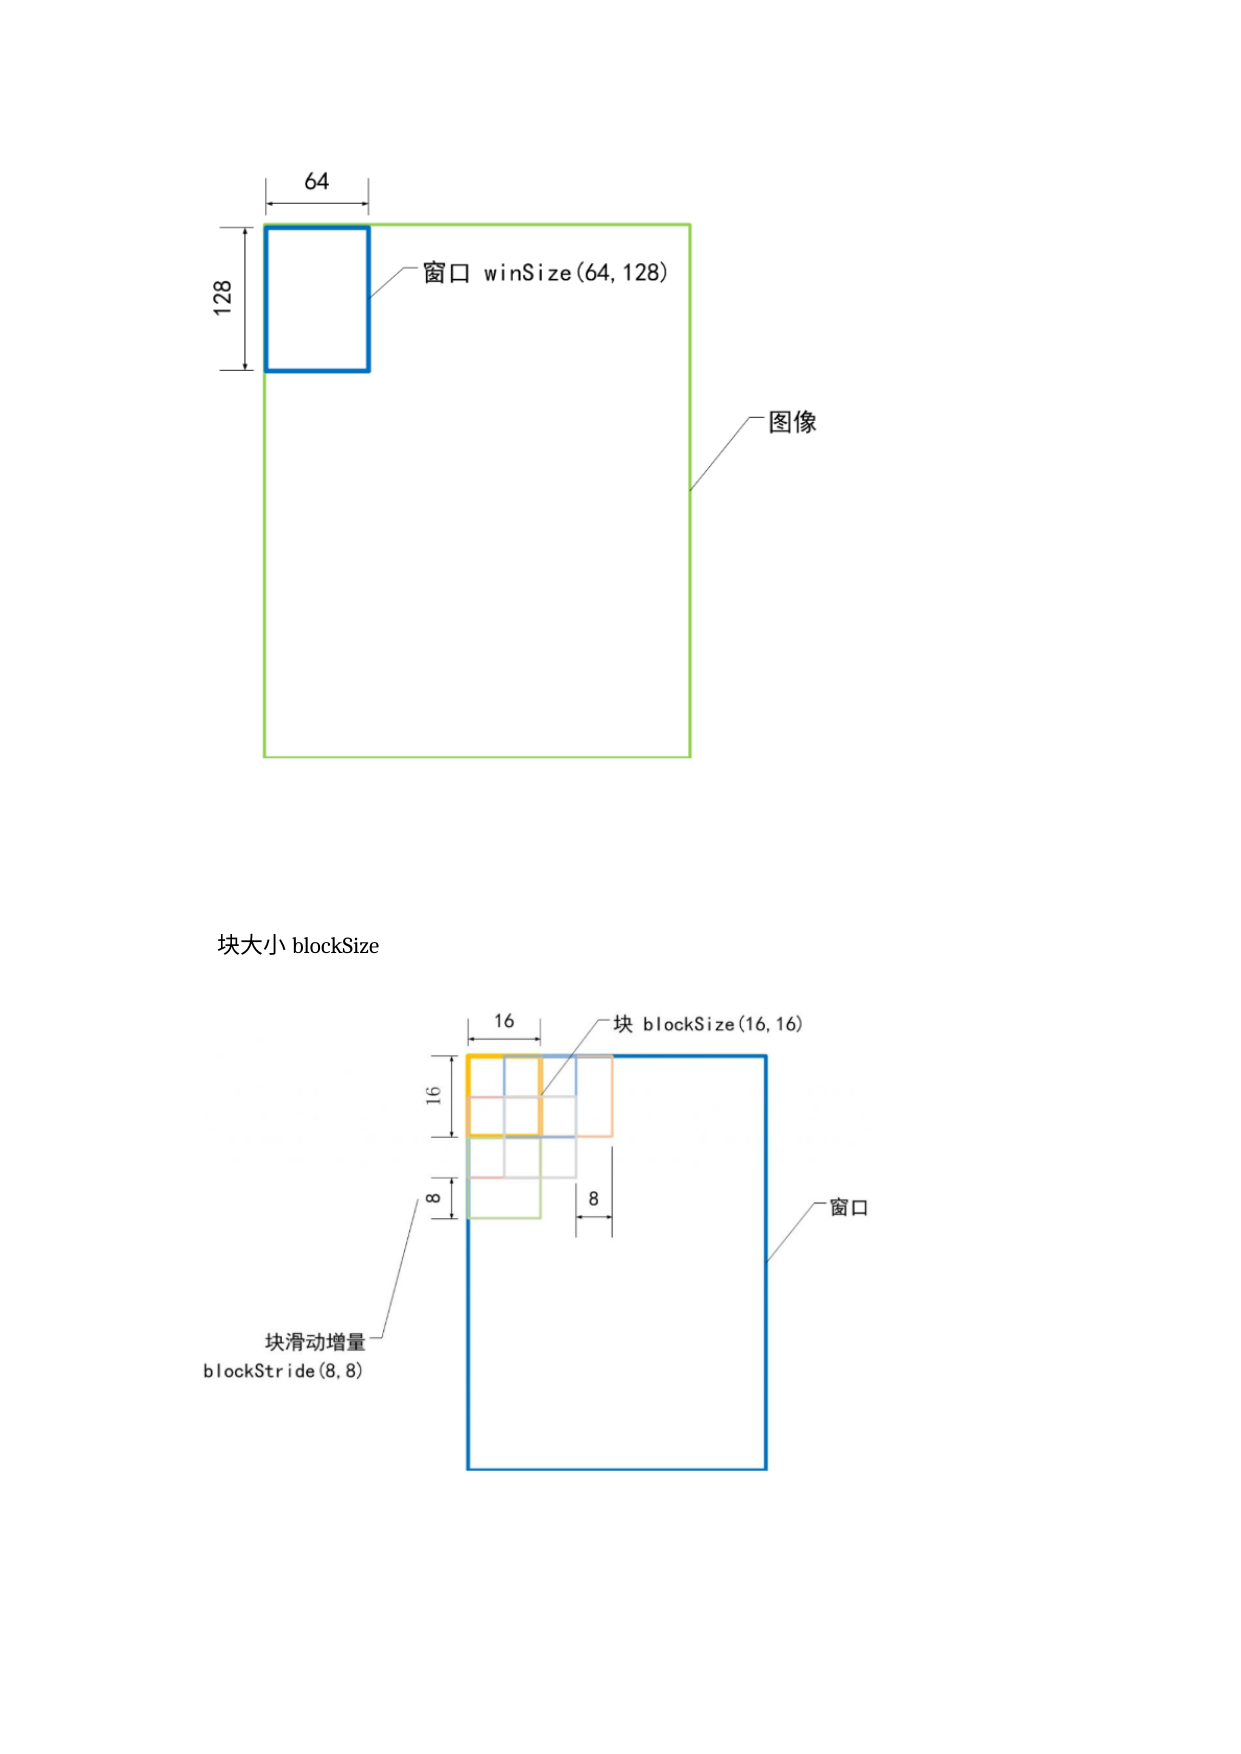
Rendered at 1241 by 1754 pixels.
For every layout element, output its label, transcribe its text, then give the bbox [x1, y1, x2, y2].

text 块大小 blockSize [187, 911, 1053, 976]
picture [187, 162, 851, 775]
picture [187, 998, 885, 1477]
